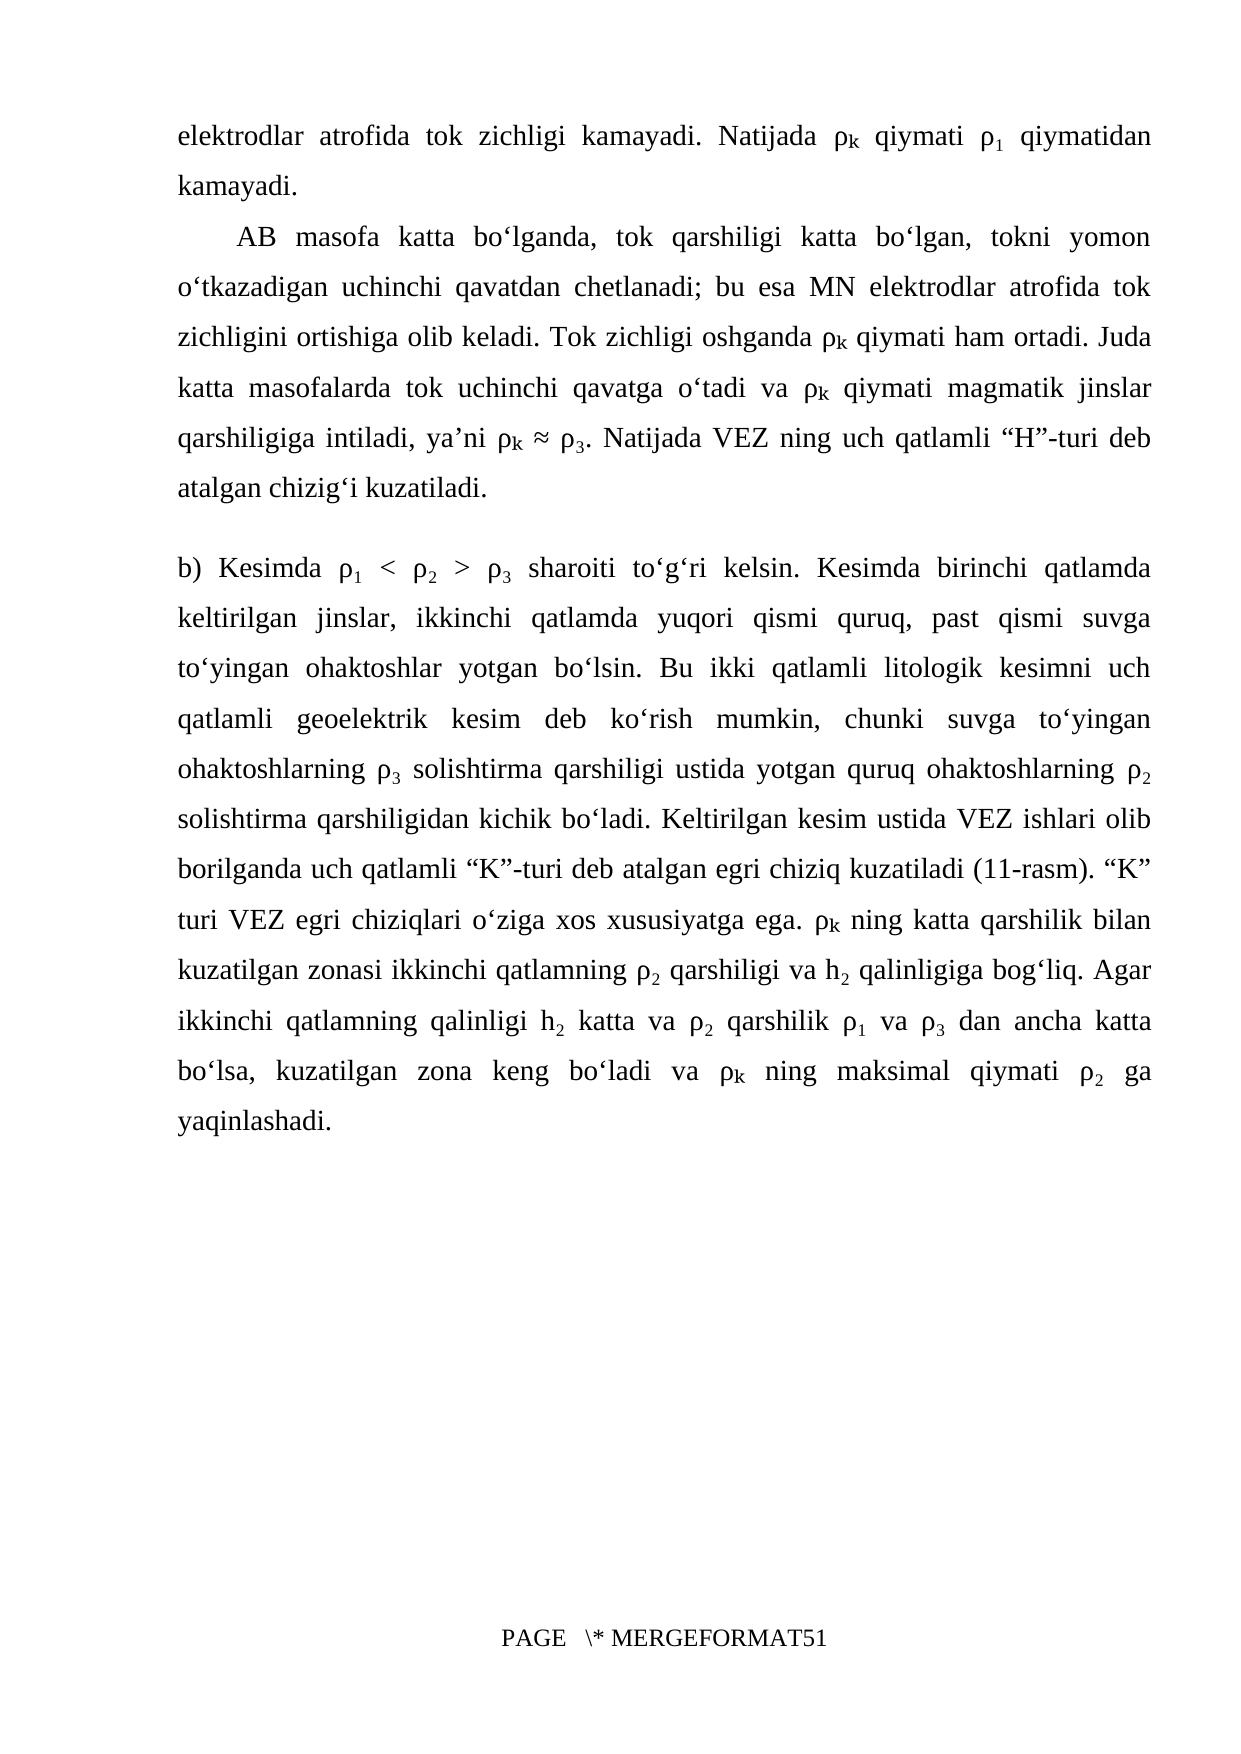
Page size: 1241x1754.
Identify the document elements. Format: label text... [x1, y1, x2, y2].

text AB masofa katta bo‘lganda, tok qarshiligi katta bo‘lgan, tokni yomon o‘tkazadigan uchinchi qavatdan chetlanadi; bu esa MN elektrodlar atrofida tok zichligini ortishiga olib keladi. Tok zichligi oshganda ρₖ qiymati ham ortadi. Juda katta masofalarda tok uchinchi qavatga o‘tadi va ρₖ qiymati magmatik jinslar qarshiligiga intiladi, ya’ni ρₖ ≈ ρ₃. Natijada VEZ ning uch qatlamli “H”-turi deb atalgan chizig‘i kuzatiladi. [177, 219, 1152, 504]
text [177, 118, 1152, 202]
text b) Kesimda ρ₁ < ρ₂ > ρ₃ sharoiti to‘g‘ri kelsin. Kesimda birinchi qatlamda keltirilgan jinslar, ikkinchi qatlamda yuqori qismi quruq, past qismi suvga to‘yingan ohaktoshlar yotgan bo‘lsin. Bu ikki qatlamli litologik kesimni uch qatlamli geoelektrik kesim deb ko‘rish mumkin, chunki suvga to‘yingan ohaktoshlarning ρ₃ solishtirma qarshiligi ustida yotgan quruq ohaktoshlarning ρ₂ solishtirma qarshiligidan kichik bo‘ladi. Keltirilgan kesim ustida VEZ ishlari olib borilganda uch qatlamli “K”-turi deb atalgan egri chiziq kuzatiladi (11-rasm). “K” turi VEZ egri chiziqlari o‘ziga xos xususiyatga ega. ρₖ ning katta qarshilik bilan kuzatilgan zonasi ikkinchi qatlamning ρ₂ qarshiligi va h₂ qalinligiga bog‘liq. Agar ikkinchi qatlamning qalinligi h₂ katta va ρ₂ qarshilik ρ₁ va ρ₃ dan ancha katta bo‘lsa, kuzatilgan zona keng bo‘ladi va ρₖ ning maksimal qiymati ρ₂ ga yaqinlashadi. [177, 550, 1152, 1137]
